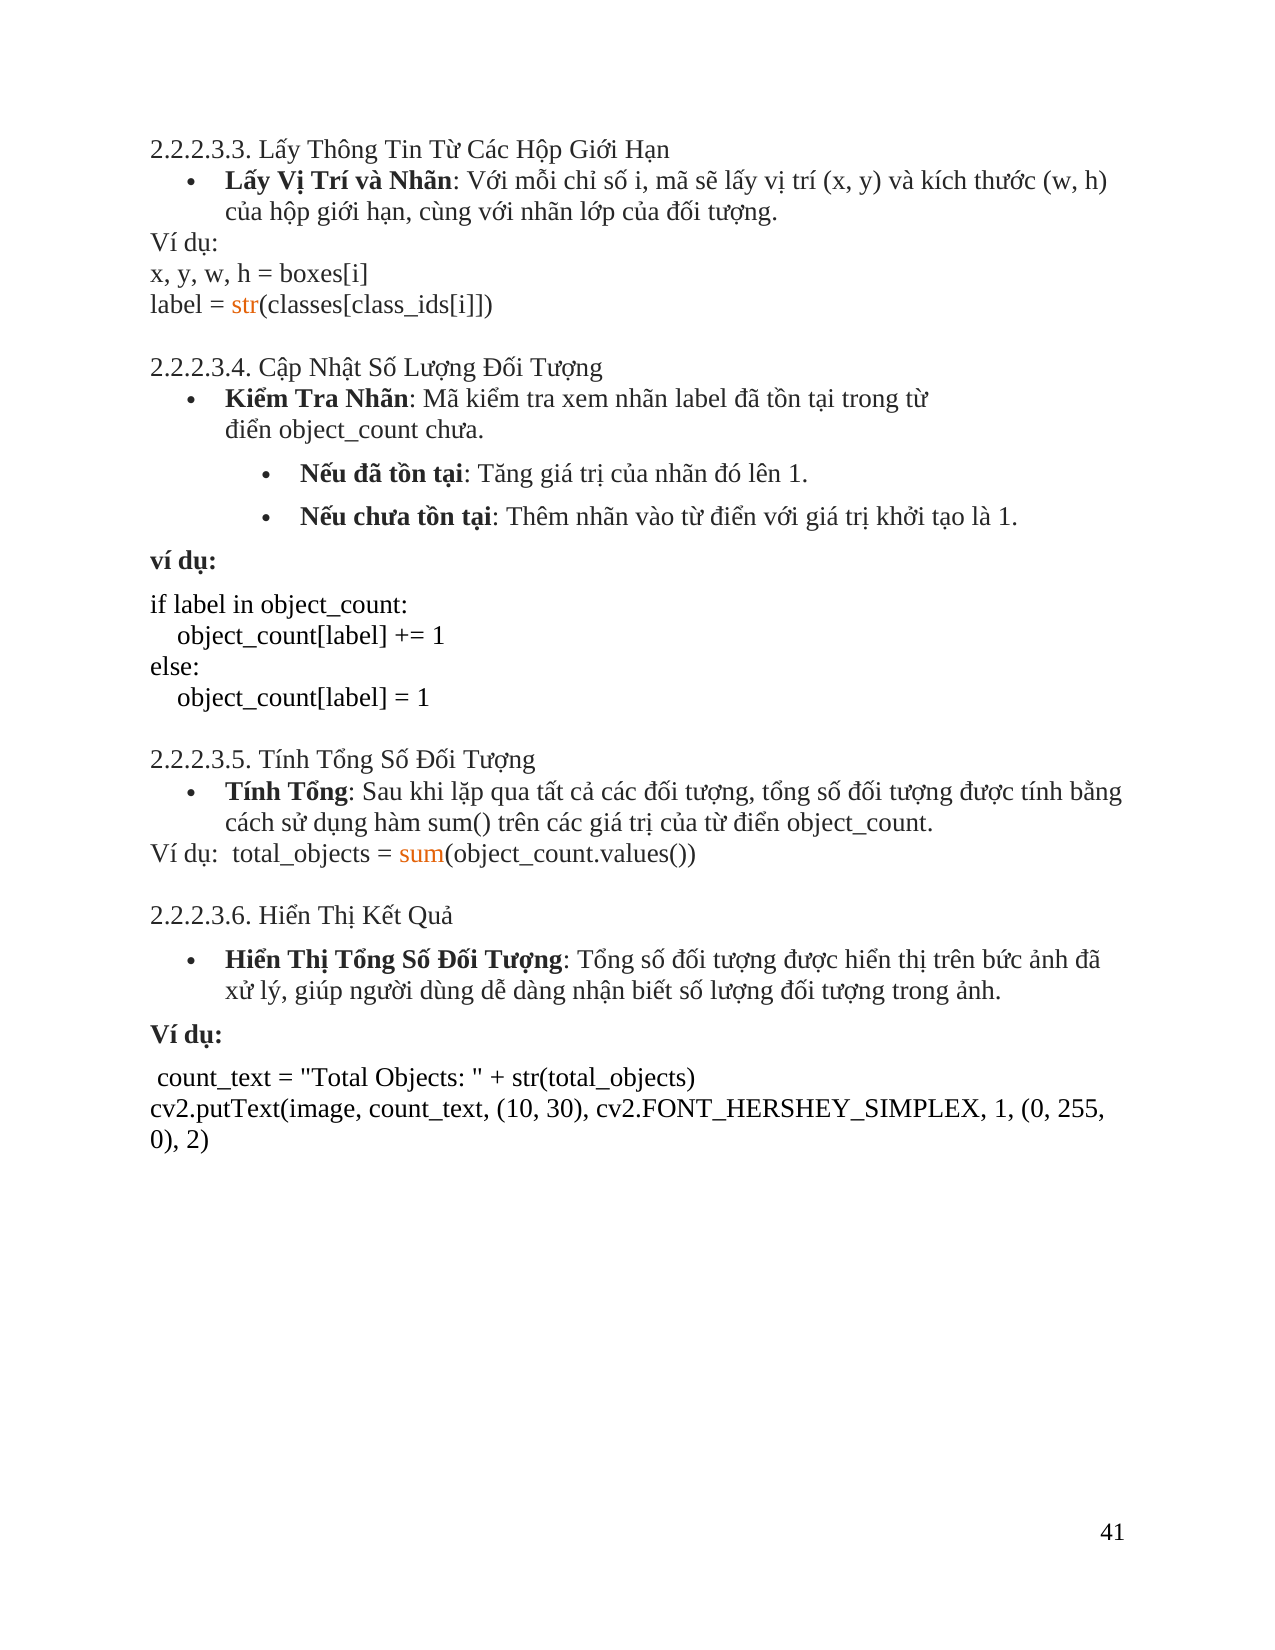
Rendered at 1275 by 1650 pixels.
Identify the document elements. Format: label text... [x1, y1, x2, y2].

text label = str(classes[class_ids[i]]) [150, 289, 1125, 320]
text Ví dụ: total_objects = sum(object_count.values()) [150, 837, 1125, 868]
list Lấy Vị Trí và Nhãn: Với mỗi chỉ số i, mã sẽ lấy vị trí (x, y) và kích thước (w, h) của hộp giới hạn, cùng với nhãn lớp của đối tượng. [187, 164, 1125, 226]
text object_count[label] += 1 [150, 619, 1125, 650]
text 2.2.2.3.6. Hiển Thị Kết Quả [150, 899, 1125, 930]
text Ví dụ: [150, 226, 1125, 257]
text if label in object_count: [150, 588, 1125, 619]
list Tính Tổng: Sau khi lặp qua tất cả các đối tượng, tổng số đối tượng được tính bằng cách sử dụng hàm sum() trên các giá trị của từ điển object_count. [187, 775, 1125, 837]
text count_text = "Total Objects: " + str(total_objects) [150, 1061, 1125, 1092]
list Kiểm Tra Nhãn: Mã kiểm tra xem nhãn label đã tồn tại trong từ điển object_count chưa. [187, 382, 1125, 444]
list Nếu chưa tồn tại: Thêm nhãn vào từ điển với giá trị khởi tạo là 1. [262, 501, 1125, 532]
text x, y, w, h = boxes[i] [150, 257, 1125, 289]
text Ví dụ: [150, 1018, 1125, 1049]
text 2.2.2.3.3. Lấy Thông Tin Từ Các Hộp Giới Hạn [150, 133, 1125, 164]
text else: [150, 650, 1125, 681]
list Hiển Thị Tổng Số Đối Tượng: Tổng số đối tượng được hiển thị trên bức ảnh đã xử lý, giúp người dùng dễ dàng nhận biết số lượng đối tượng trong ảnh. [187, 943, 1125, 1005]
text cv2.putText(image, count_text, (10, 30), cv2.FONT_HERSHEY_SIMPLEX, 1, (0, 255, 0), 2) [150, 1092, 1125, 1155]
text object_count[label] = 1 [150, 681, 1125, 712]
text 2.2.2.3.4. Cập Nhật Số Lượng Đối Tượng [150, 351, 1125, 382]
list Nếu đã tồn tại: Tăng giá trị của nhãn đó lên 1. [262, 457, 1125, 488]
text ví dụ: [150, 544, 1125, 575]
text 2.2.2.3.5. Tính Tổng Số Đối Tượng [150, 743, 1125, 775]
